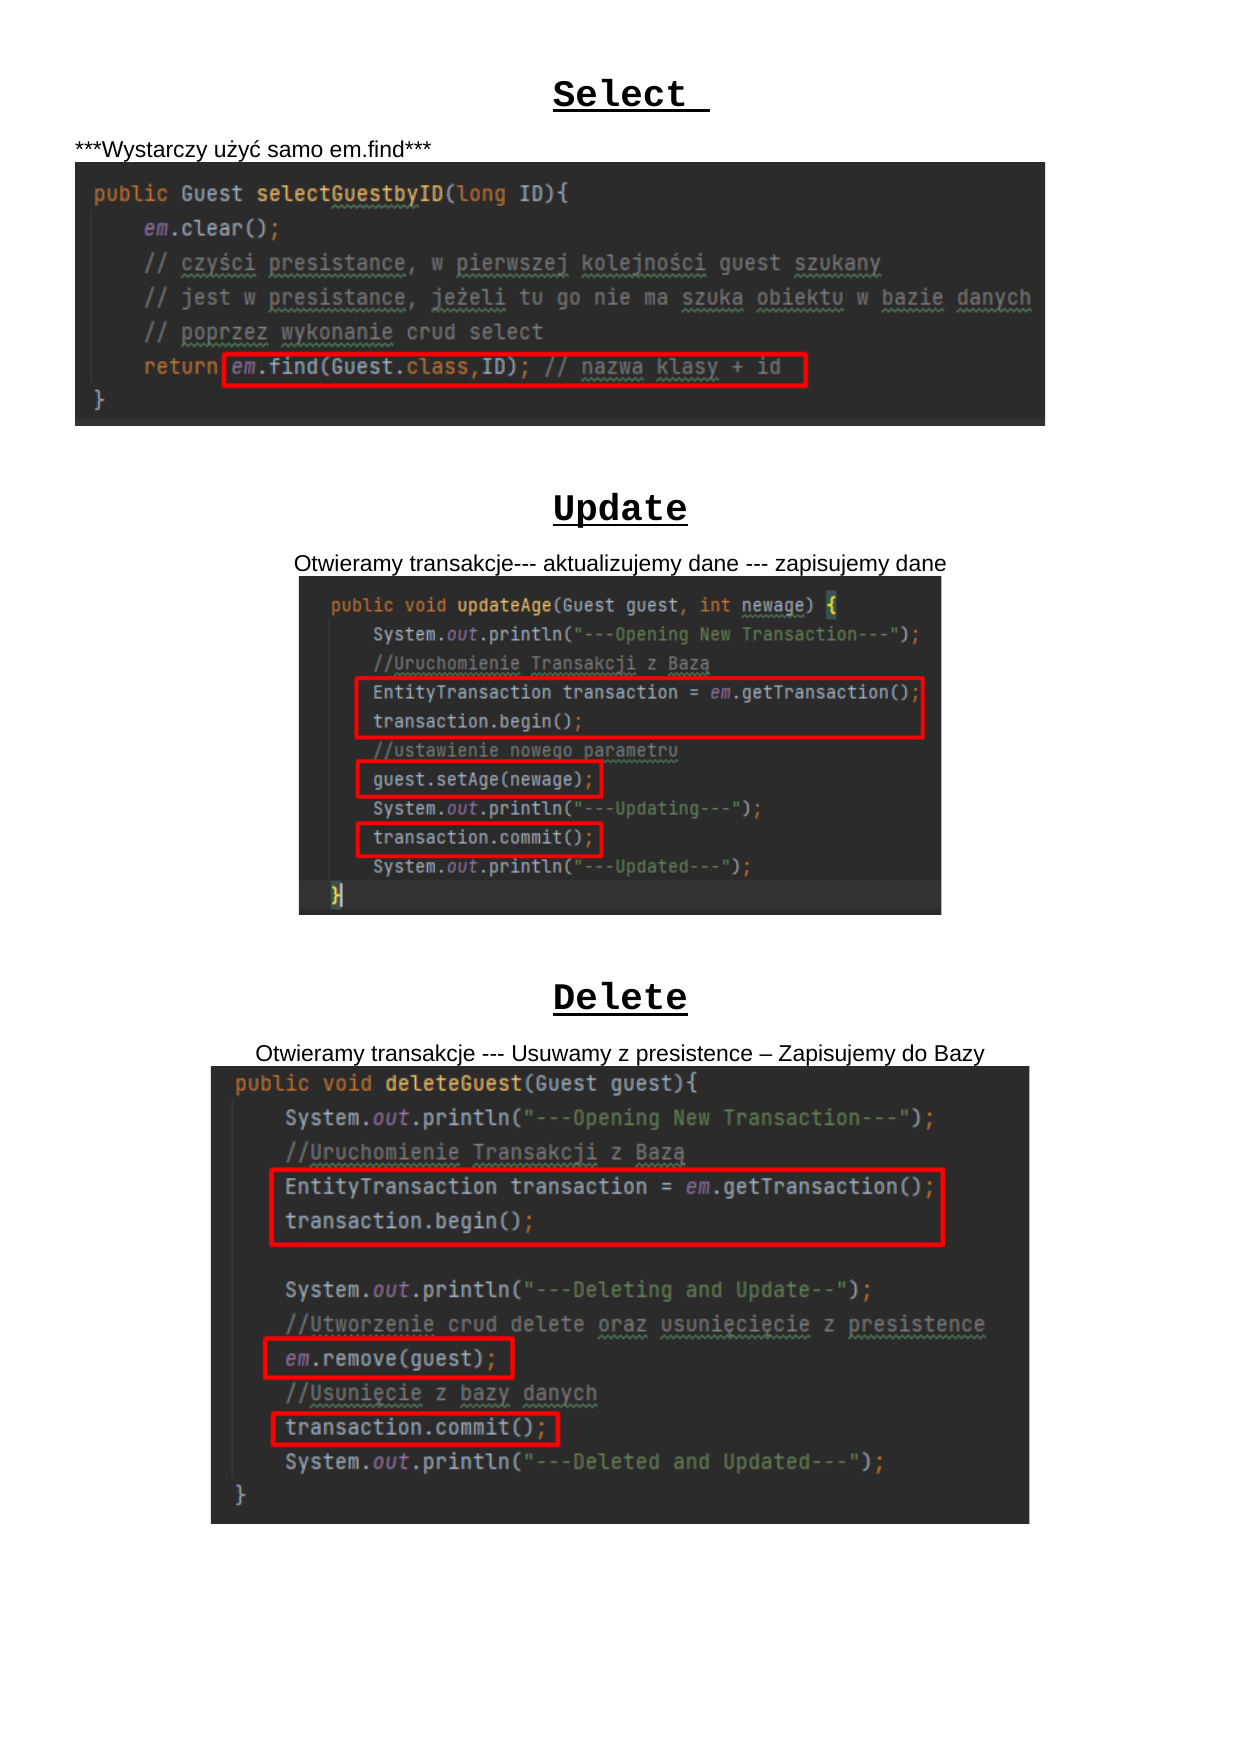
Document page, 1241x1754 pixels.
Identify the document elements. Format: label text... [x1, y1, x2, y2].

text ***Wystarczy użyć samo em.find*** [75, 136, 1165, 163]
picture [210, 1066, 1030, 1524]
text Select [75, 75, 1165, 117]
text Otwieramy transakcje --- Usuwamy z presistence – Zapisujemy do Bazy [75, 1040, 1165, 1066]
text Update [75, 489, 1165, 532]
text Otwieramy transakcje--- aktualizujemy dane --- zapisujemy dane [75, 550, 1165, 577]
picture [75, 162, 1046, 426]
text Delete [75, 978, 1165, 1021]
picture [298, 576, 942, 915]
